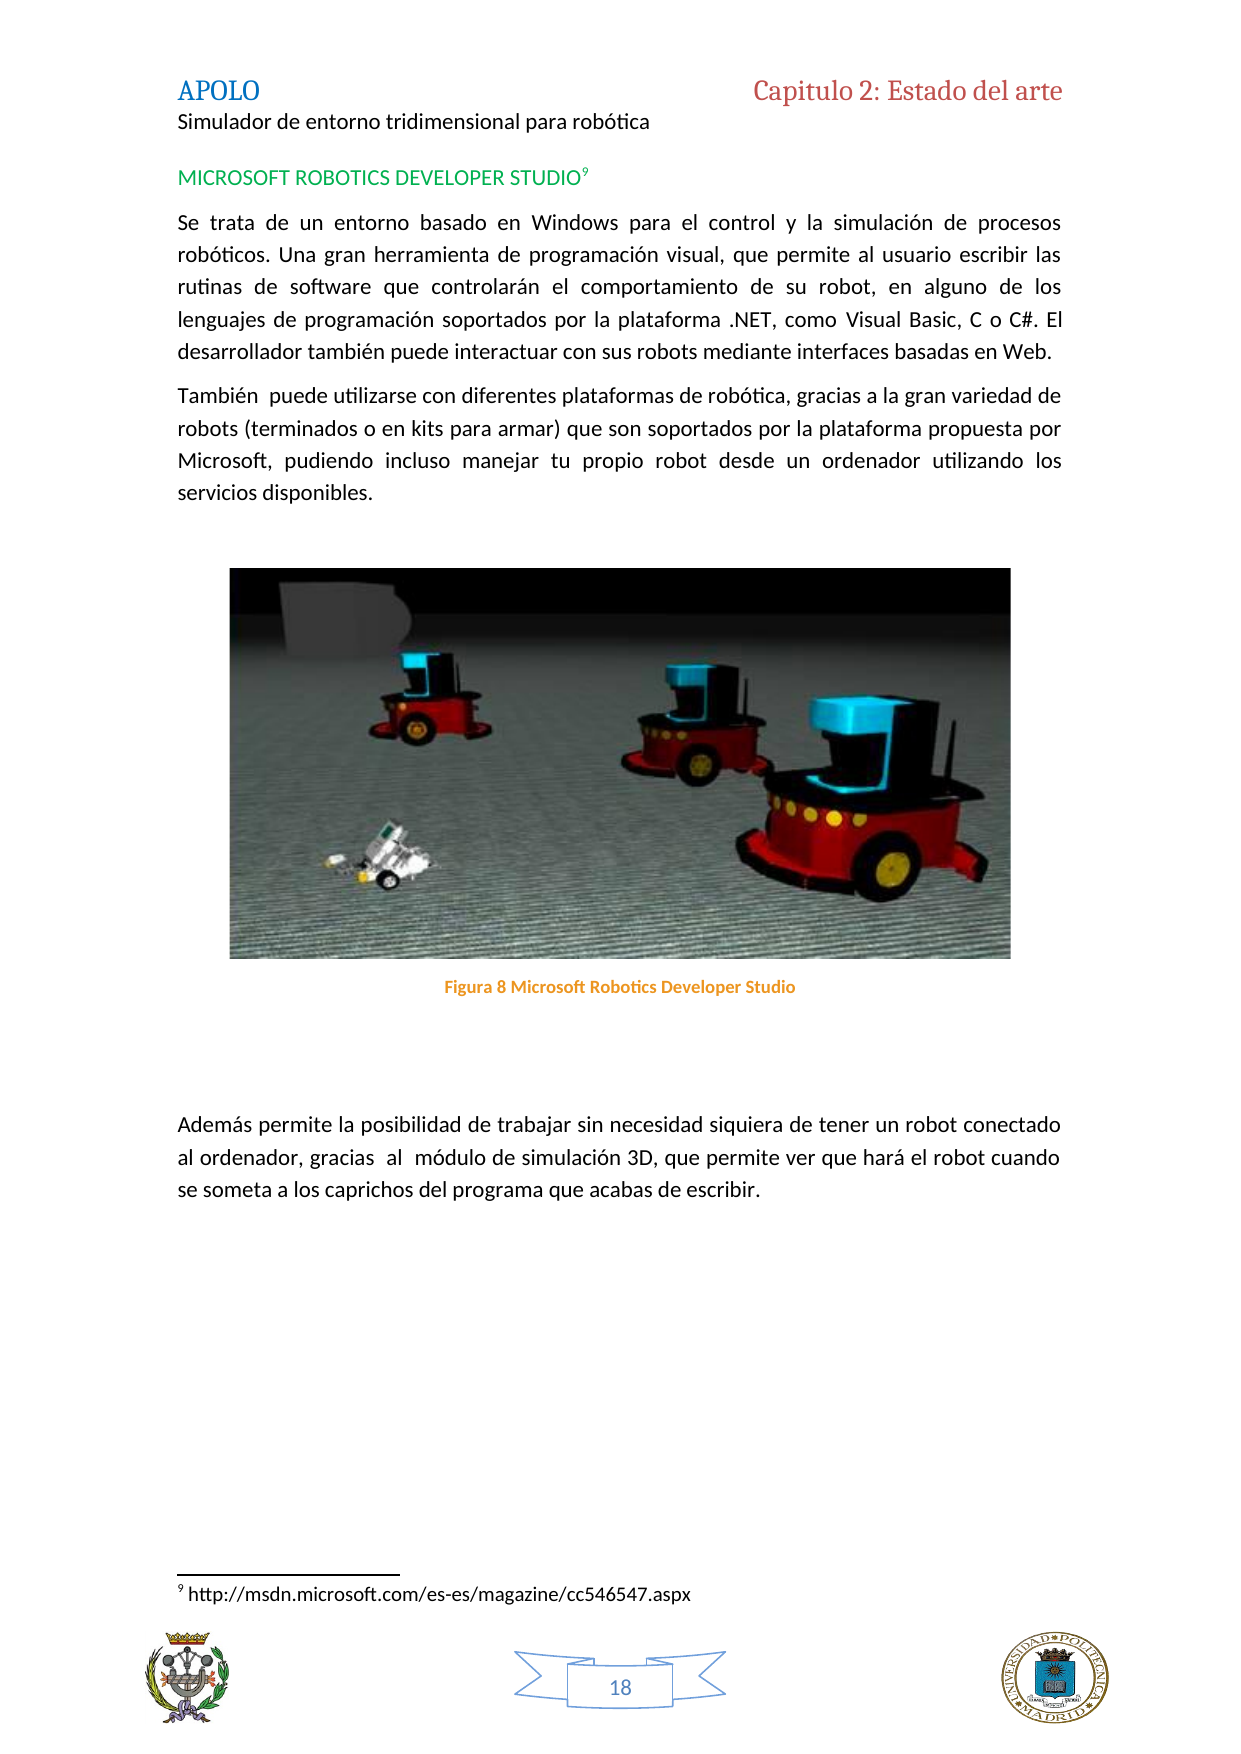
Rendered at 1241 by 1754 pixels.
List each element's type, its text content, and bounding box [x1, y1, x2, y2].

text Figura 8 Microsoft Robotics Developer Studio [177, 976, 1063, 998]
text Además permite la posibilidad de trabajar sin necesidad siquiera de tener un robot conectado al ordenador, gracias al módulo de simulación 3D, que permite ver que hará el robot cuando se someta a los caprichos del programa que acabas de escribir. [177, 1110, 1063, 1203]
text MICROSOFT ROBOTICS DEVELOPER STUDIO [177, 163, 1063, 191]
text Se trata de un entorno basado en Windows para el control y la simulación de procesos robóticos. Una gran herramienta de programación visual, que permite al usuario escribir las rutinas de software que controlarán el comportamiento de su robot, en alguno de los lenguajes de programación soportados por la plataforma .NET, como Visual Basic, C o C#. El desarrollador también puede interactuar con sus robots mediante interfaces basadas en Web. [177, 208, 1063, 365]
picture [229, 568, 1011, 959]
text También puede utilizarse con diferentes plataformas de robótica, gracias a la gran variedad de robots (terminados o en kits para armar) que son soportados por la plataforma propuesta por Microsoft, pudiendo incluso manejar tu propio robot desde un ordenador utilizando los servicios disponibles. [177, 382, 1063, 506]
picture [145, 1631, 229, 1724]
picture [1000, 1631, 1110, 1724]
